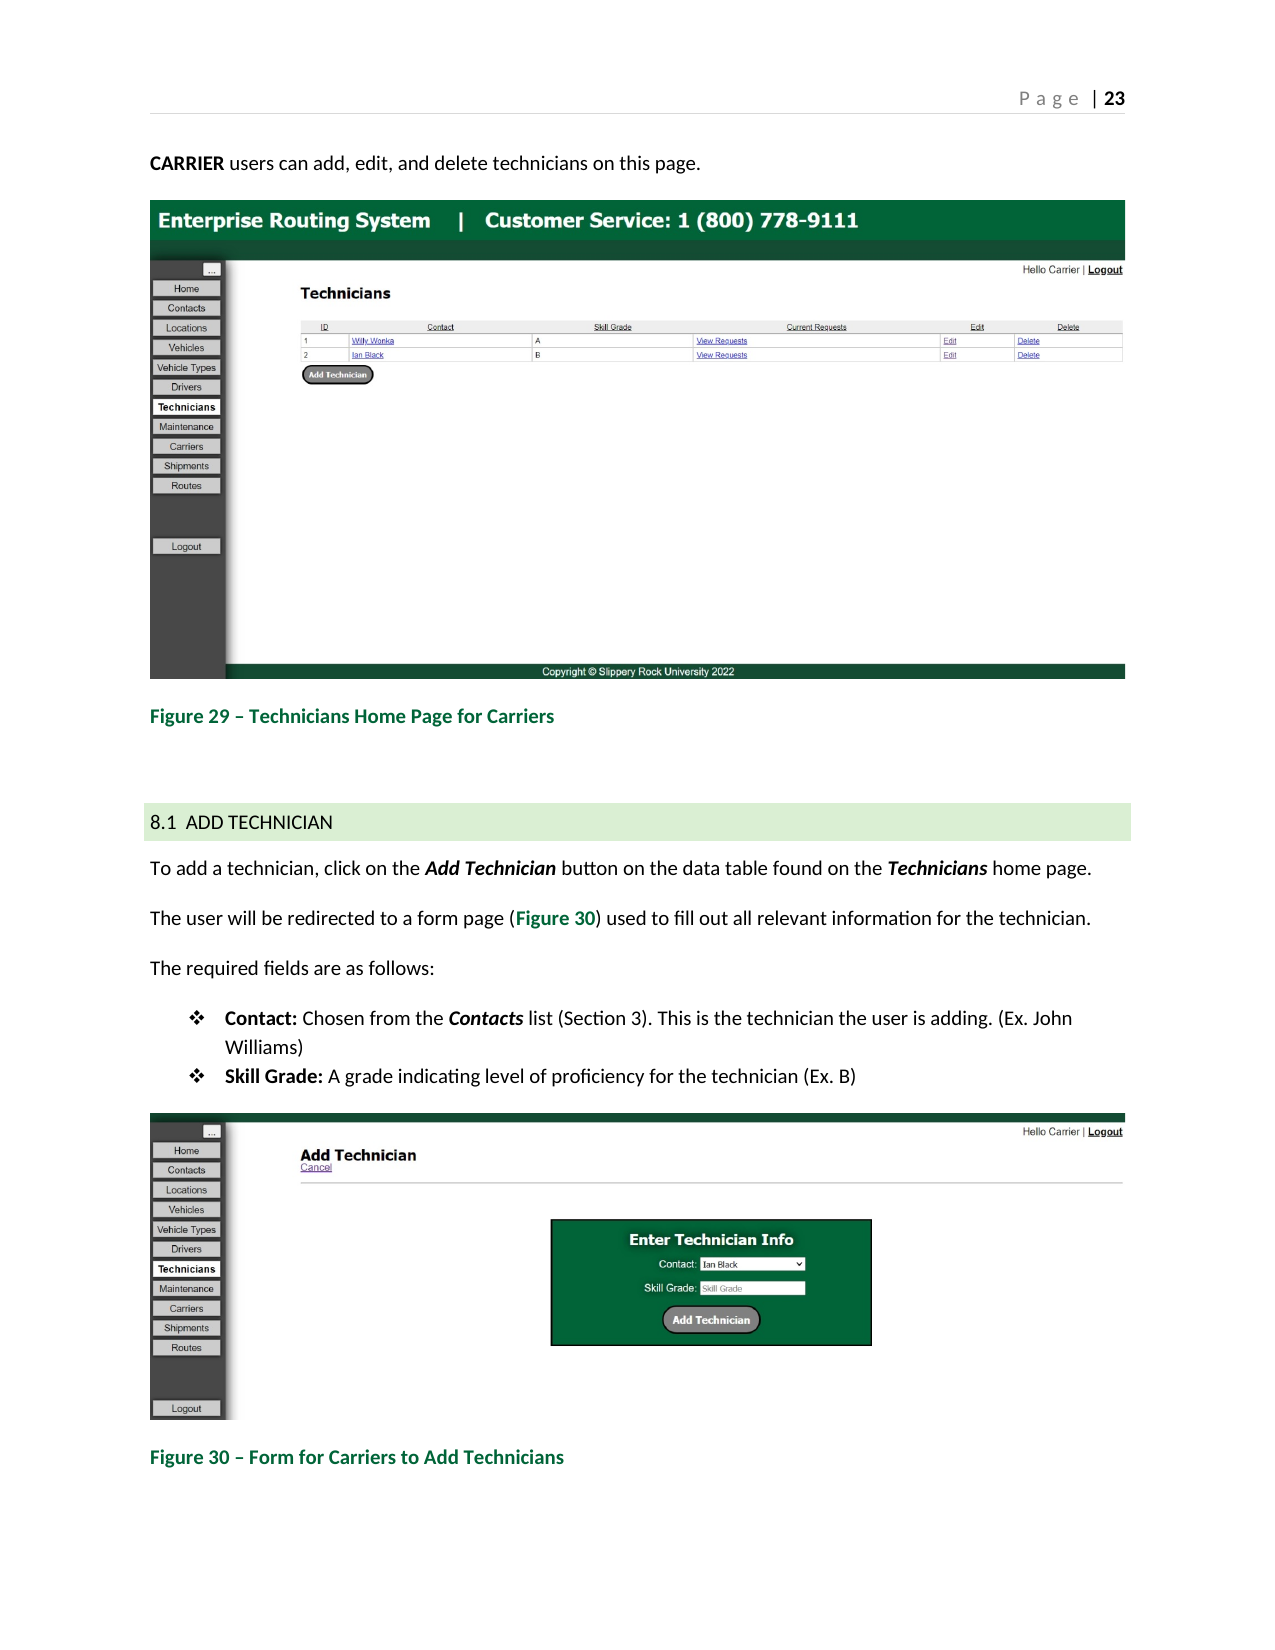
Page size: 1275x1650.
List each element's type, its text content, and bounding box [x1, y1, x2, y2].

text The user will be redirected to a form page (Figure 30) used to fill out all relevant information for the technician. [150, 905, 1125, 930]
picture [150, 200, 1125, 679]
text CARRIER users can add, edit, and delete technicians on this page. [150, 150, 1125, 175]
list Skill Grade: A grade indicating level of proficiency for the technician (Ex. B) [187, 1063, 1125, 1089]
list Contact: Chosen from the Contacts list (Section 3). This is the technician the user is adding. (Ex. John Williams) [187, 1005, 1125, 1059]
text Figure 30 – Form for Carriers to Add Technicians [150, 1444, 1125, 1469]
picture [150, 1113, 1125, 1420]
text 8.1 ADD TECHNICIAN [150, 809, 1125, 834]
text To add a technician, click on the Add Technician button on the data table found on the Technicians home page. [150, 855, 1125, 880]
text Figure 29 – Technicians Home Page for Carriers [150, 703, 1125, 728]
text The required fields are as follows: [150, 955, 1125, 980]
